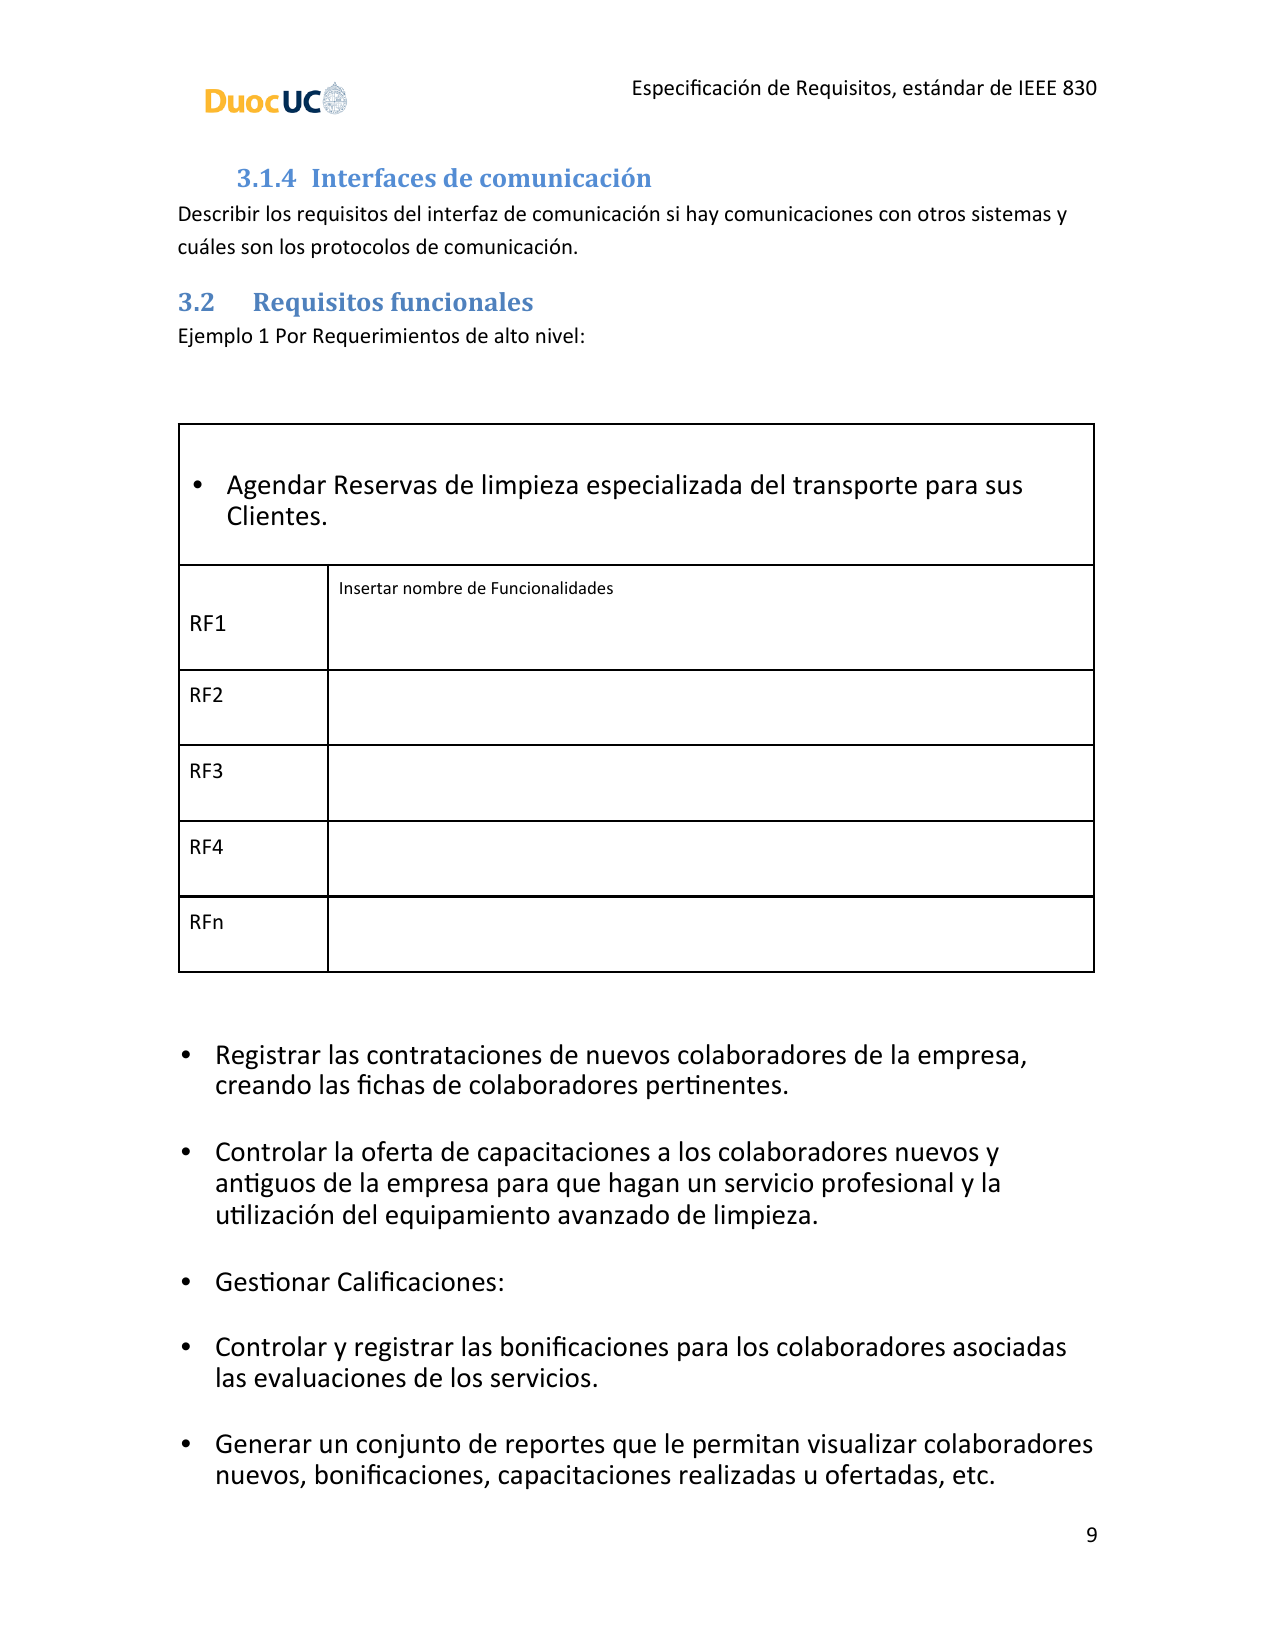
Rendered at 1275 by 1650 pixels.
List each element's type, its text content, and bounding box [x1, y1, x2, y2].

text 3.2 Requisitos funcionales [177, 285, 1098, 317]
text Ejemplo 1 Por Requerimientos de alto nivel: [177, 322, 1098, 350]
list Controlar y registrar las bonificaciones para los colaboradores asociadas las evaluaciones de los servicios. [191, 1331, 1098, 1395]
table_cell [329, 822, 1093, 895]
table_cell RF3 [180, 746, 327, 820]
list Registrar las contrataciones de nuevos colaboradores de la empresa, creando las fichas de colaboradores pertinentes. [191, 1038, 1098, 1103]
text 3.1.4 Interfaces de comunicación [236, 162, 1098, 194]
list Gestionar Calificaciones: [191, 1265, 1098, 1297]
table_cell [329, 746, 1093, 820]
text Describir los requisitos del interfaz de comunicación si hay comunicaciones con otros sistemas y cuáles son los protocolos de comunicación. [177, 200, 1098, 260]
list Controlar la oferta de capacitaciones a los colaboradores nuevos y antiguos de la empresa para que hagan un servicio profesional y la utilización del equipamiento avanzado de limpieza. [191, 1136, 1098, 1232]
table_cell RF2 [180, 671, 327, 744]
table_cell Insertar nombre de Funcionalidades [329, 566, 1093, 668]
table_cell [329, 671, 1093, 744]
picture [198, 78, 352, 117]
table_cell RFn [180, 898, 327, 971]
table_cell RF4 [180, 822, 327, 895]
list Generar un conjunto de reportes que le permitan visualizar colaboradores nuevos, bonificaciones, capacitaciones realizadas u ofertadas, etc. [191, 1428, 1098, 1492]
table_header Agendar Reservas de limpieza especializada del transporte para sus Clientes. [180, 425, 1093, 564]
table_cell [329, 898, 1093, 971]
table_cell RF1 [180, 566, 327, 668]
